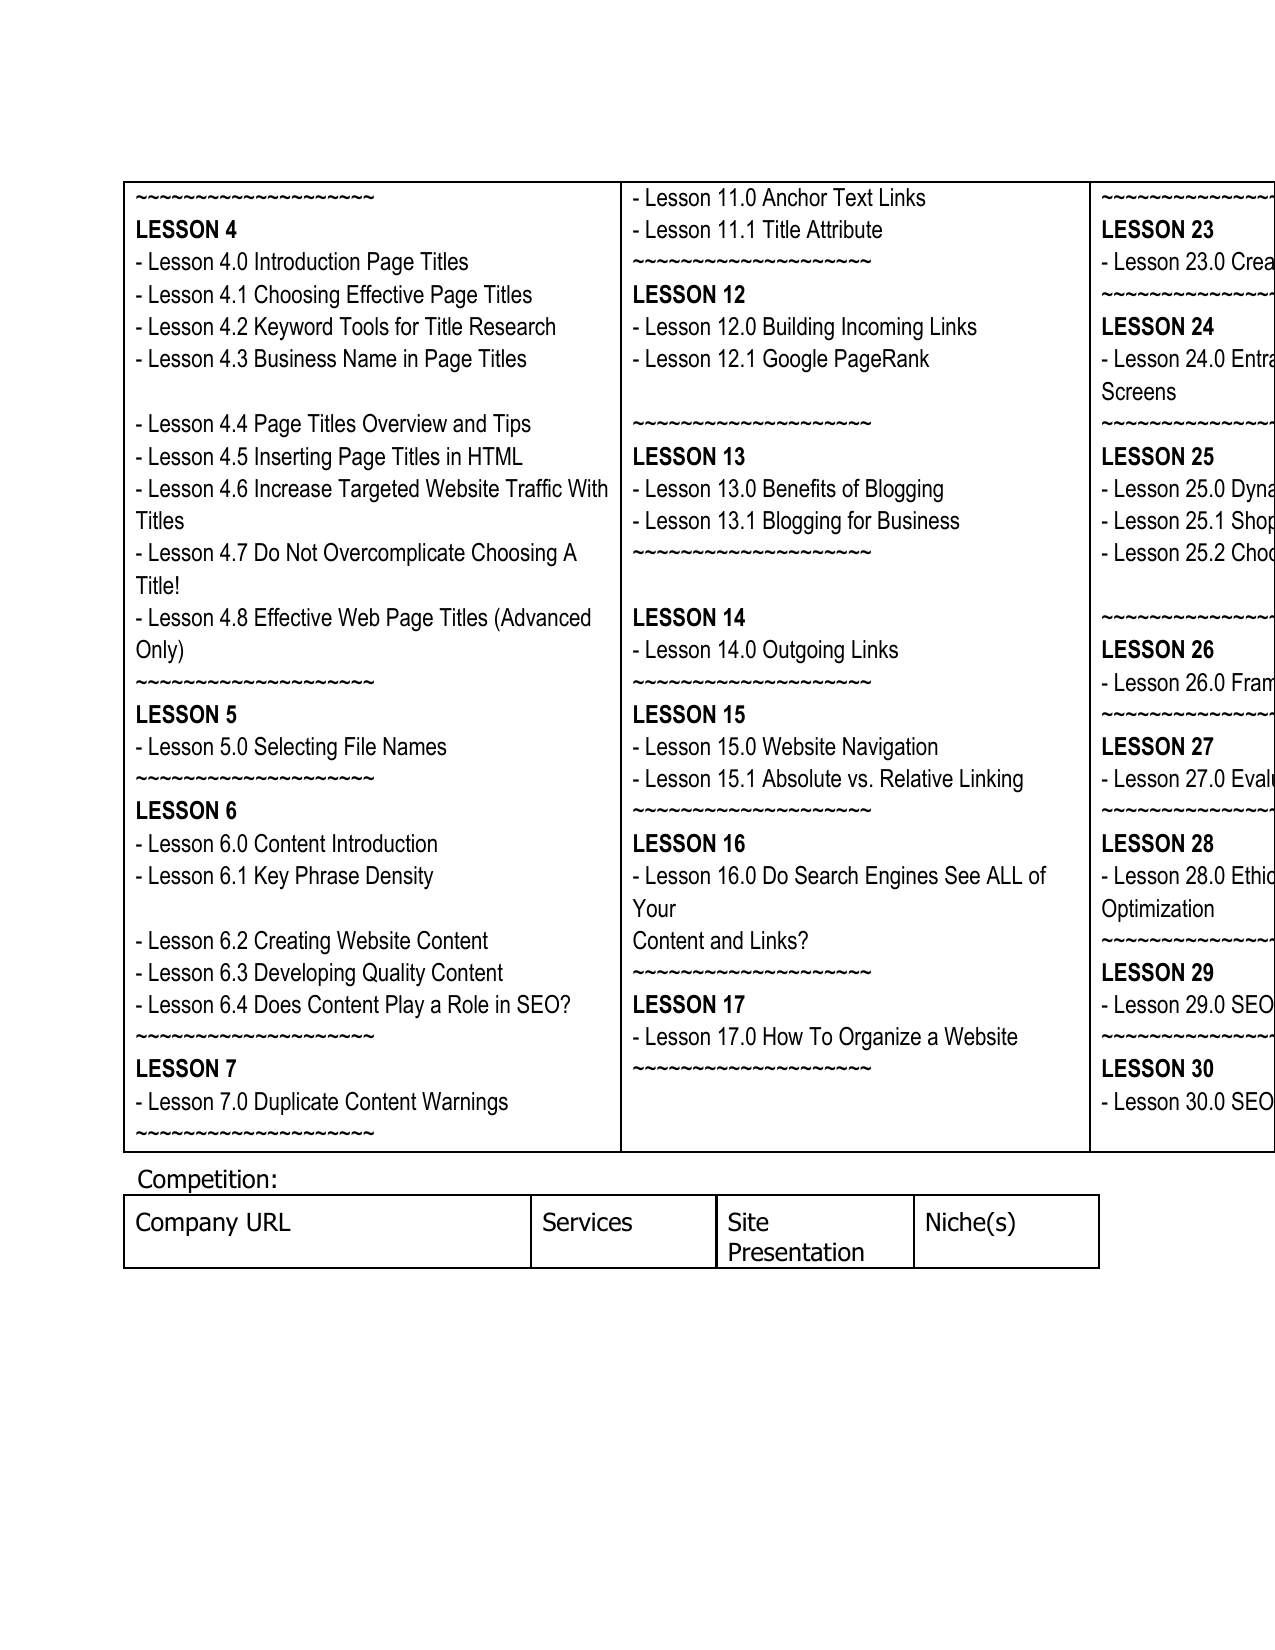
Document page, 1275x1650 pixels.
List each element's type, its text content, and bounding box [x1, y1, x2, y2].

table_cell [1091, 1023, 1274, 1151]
text Competition: [137, 1163, 1139, 1194]
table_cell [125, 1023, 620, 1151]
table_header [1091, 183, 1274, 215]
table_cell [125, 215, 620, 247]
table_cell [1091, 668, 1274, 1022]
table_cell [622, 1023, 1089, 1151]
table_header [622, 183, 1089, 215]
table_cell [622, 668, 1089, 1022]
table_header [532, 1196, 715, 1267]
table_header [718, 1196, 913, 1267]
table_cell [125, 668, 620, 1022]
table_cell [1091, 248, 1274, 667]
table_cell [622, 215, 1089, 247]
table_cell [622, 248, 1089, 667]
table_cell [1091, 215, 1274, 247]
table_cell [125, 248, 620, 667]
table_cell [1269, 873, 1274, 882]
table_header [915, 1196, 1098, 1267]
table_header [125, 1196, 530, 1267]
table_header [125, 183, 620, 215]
